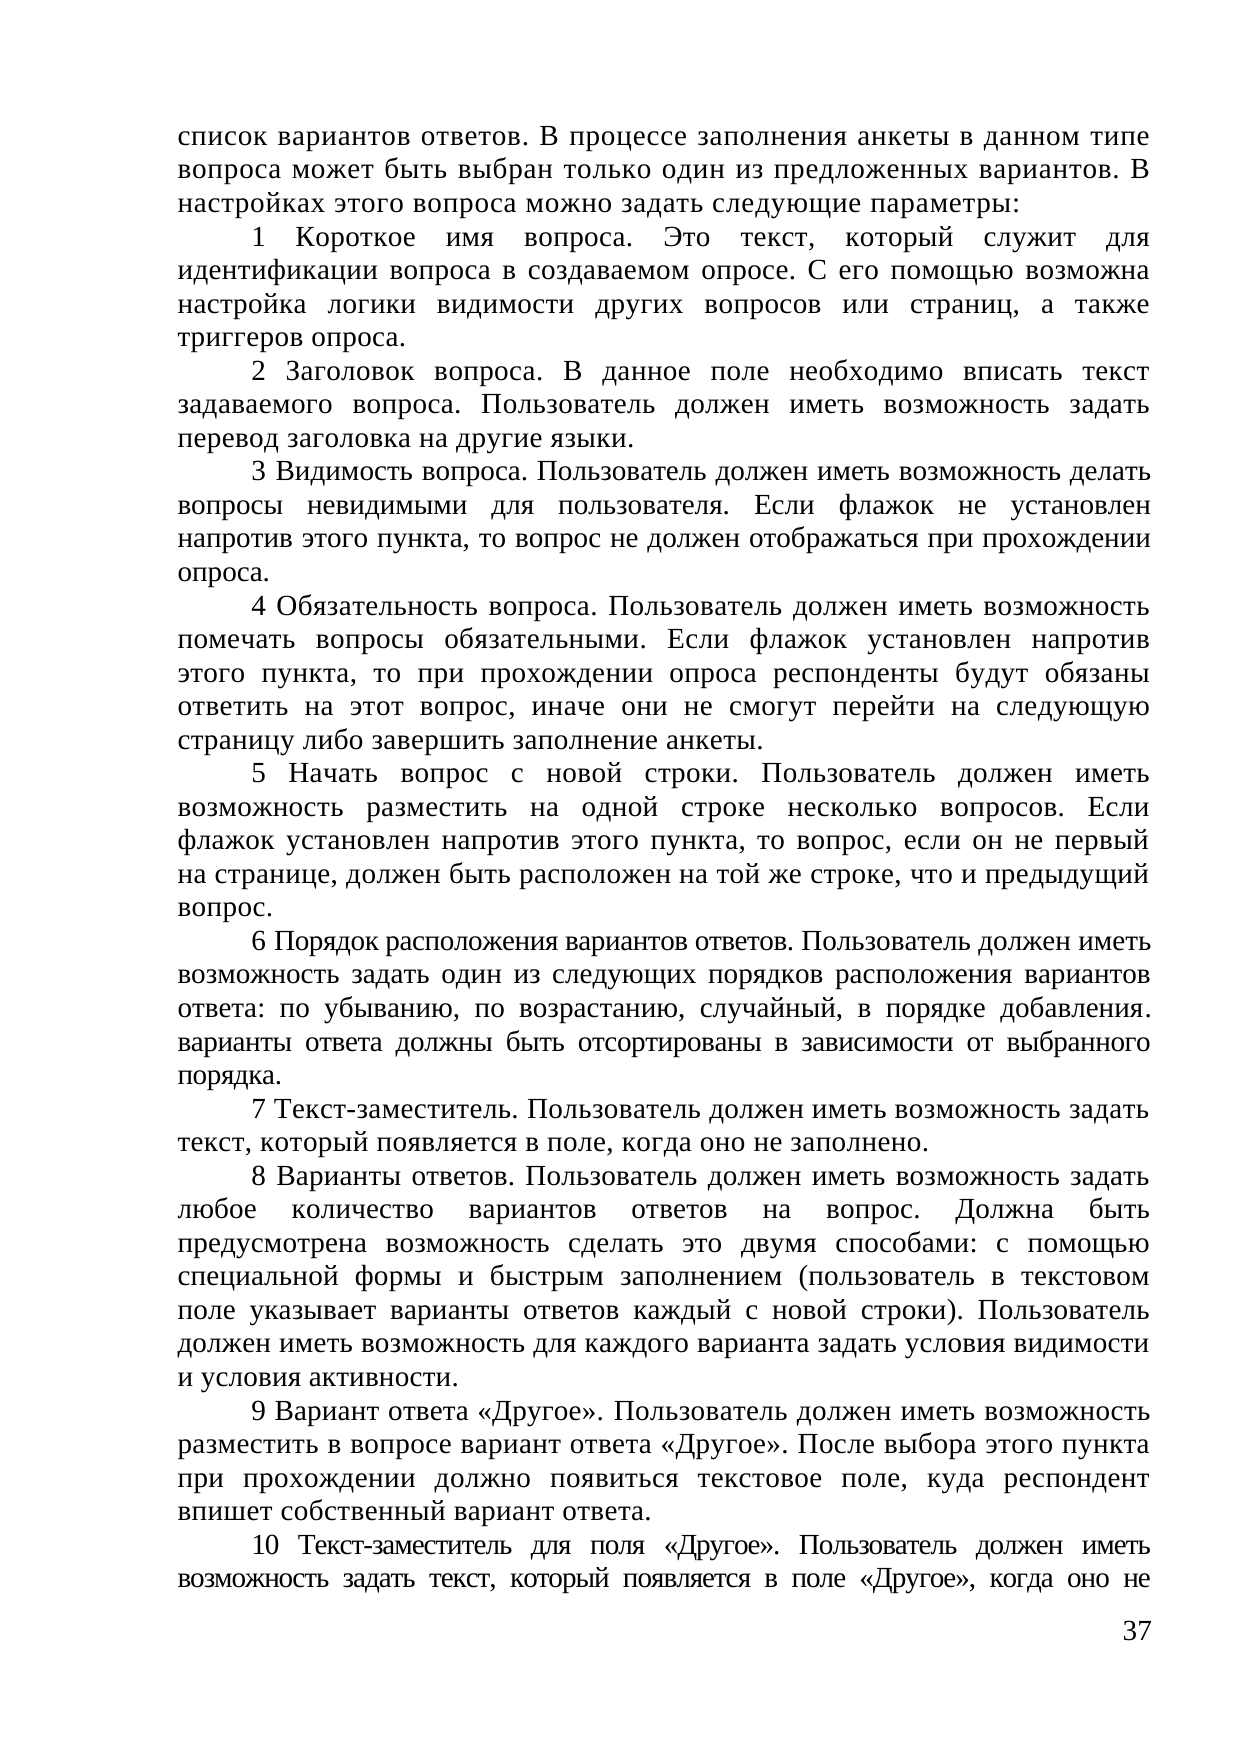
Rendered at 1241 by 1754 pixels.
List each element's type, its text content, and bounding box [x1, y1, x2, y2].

text 6 Порядок расположения вариантов ответов. Пользователь должен иметь возможность задать один из следующих порядков расположения вариантов ответа: по убыванию, по возрастанию, случайный, в порядке добавления. варианты ответа должны быть отсортированы в зависимости от выбранного порядка. [177, 923, 1152, 1091]
text 1 Короткое имя вопроса. Это текст, который служит для идентификации вопроса в создаваемом опросе. С его помощью возможна настройка логики видимости других вопросов или страниц, а также триггеров опроса. [177, 219, 1152, 353]
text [177, 118, 1152, 219]
text 9 Вариант ответа «Другое». Пользователь должен иметь возможность разместить в вопросе вариант ответа «Другое». После выбора этого пункта при прохождении должно появиться текстовое поле, куда респондент впишет собственный вариант ответа. [177, 1393, 1152, 1527]
text 2 Заголовок вопроса. В данное поле необходимо вписать текст задаваемого вопроса. Пользователь должен иметь возможность задать перевод заголовка на другие языки. [177, 353, 1152, 453]
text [177, 1527, 1152, 1594]
text 4 Обязательность вопроса. Пользователь должен иметь возможность помечать вопросы обязательными. Если флажок установлен напротив этого пункта, то при прохождении опроса респонденты будут обязаны ответить на этот вопрос, иначе они не смогут перейти на следующую страницу либо завершить заполнение анкеты. [177, 588, 1152, 755]
text 5 Начать вопрос с новой строки. Пользователь должен иметь возможность разместить на одной строке несколько вопросов. Если флажок установлен напротив этого пункта, то вопрос, если он не первый на странице, должен быть расположен на той же строке, что и предыдущий вопрос. [177, 755, 1152, 923]
text 8 Варианты ответов. Пользователь должен иметь возможность задать любое количество вариантов ответов на вопрос. Должна быть предусмотрена возможность сделать это двумя способами: с помощью специальной формы и быстрым заполнением (пользователь в текстовом поле указывает варианты ответов каждый с новой строки). Пользователь должен иметь возможность для каждого варианта задать условия видимости и условия активности. [177, 1158, 1152, 1393]
text 3 Видимость вопроса. Пользователь должен иметь возможность делать вопросы невидимыми для пользователя. Если флажок не установлен напротив этого пункта, то вопрос не должен отображаться при прохождении опроса. [177, 453, 1152, 588]
text 7 Текст-заместитель. Пользователь должен иметь возможность задать текст, который появляется в поле, когда оно не заполнено. [177, 1091, 1152, 1158]
